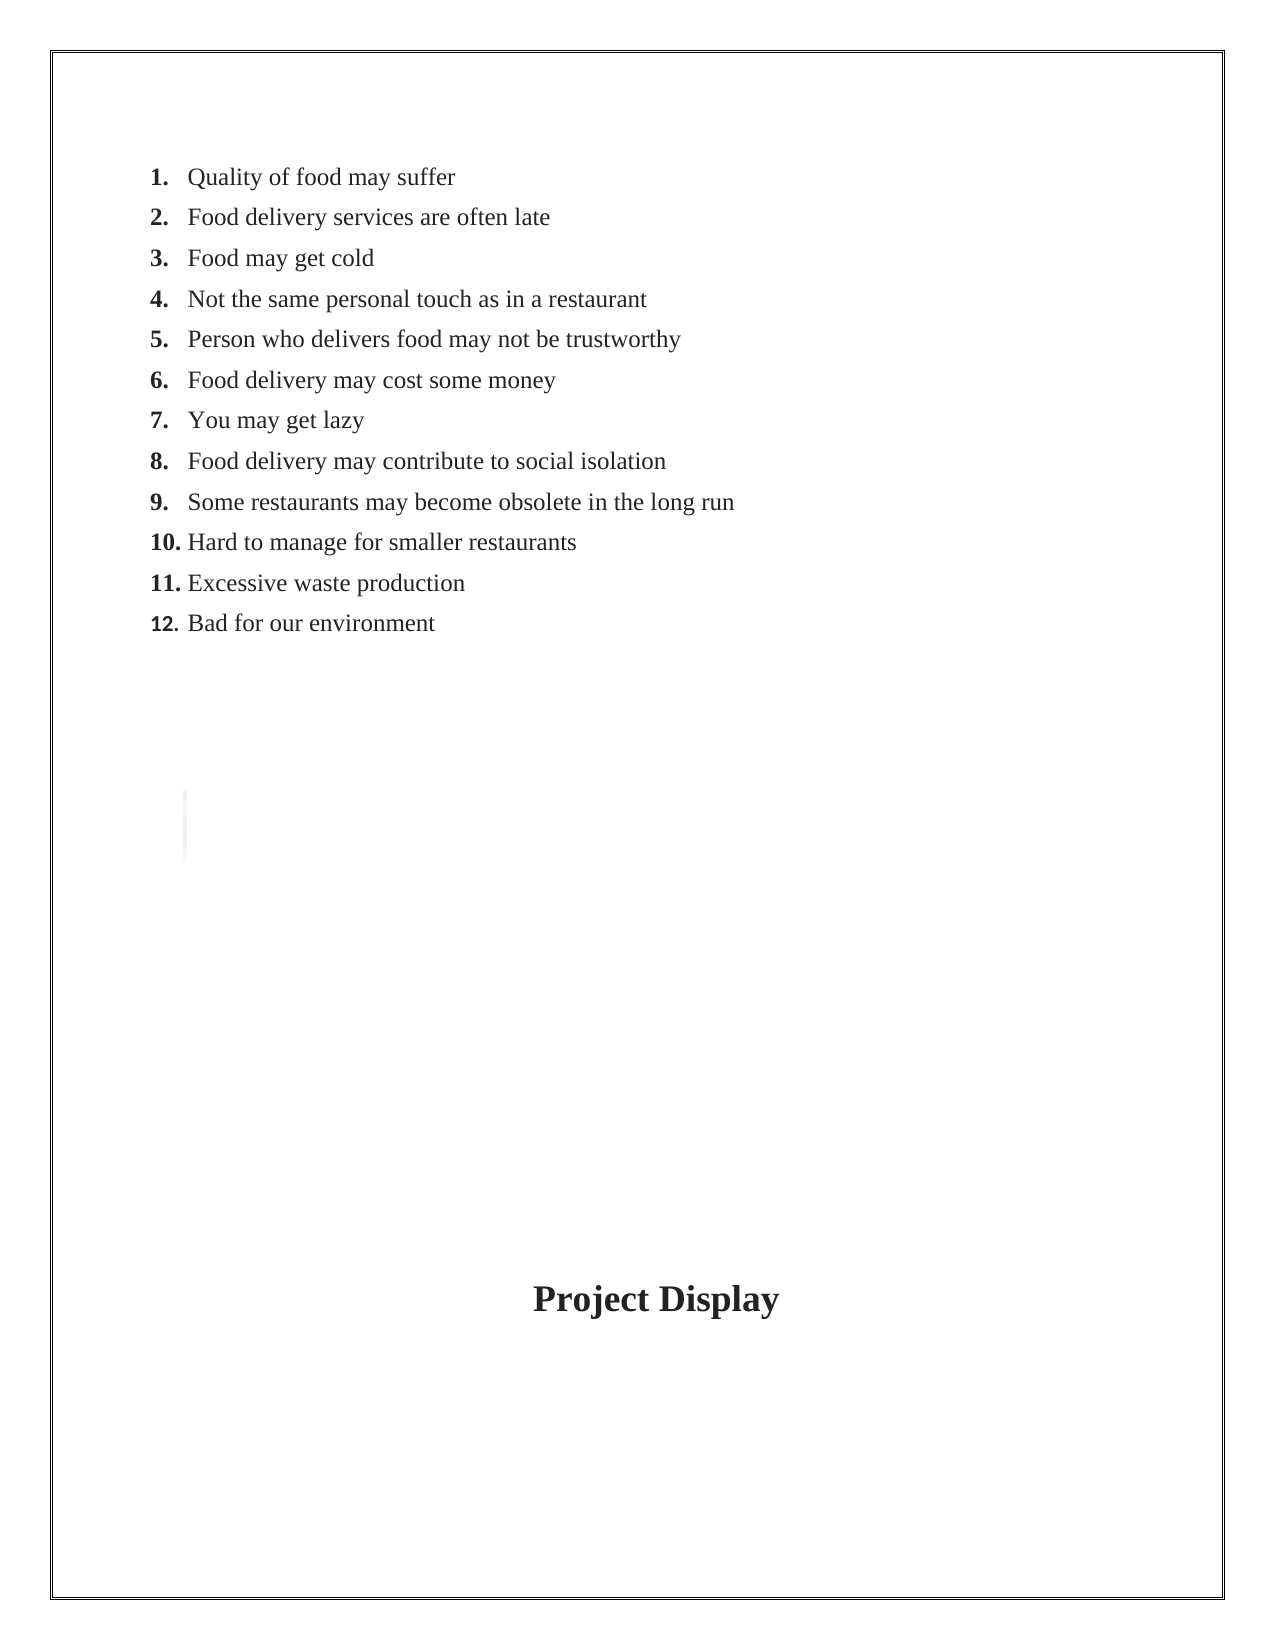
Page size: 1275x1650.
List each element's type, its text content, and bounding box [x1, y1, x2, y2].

list Not the same personal touch as in a restaurant [150, 272, 1125, 312]
list You may get lazy [150, 394, 1125, 434]
list Food delivery may cost some money [150, 353, 1125, 394]
list Some restaurants may become obsolete in the long run [150, 475, 1125, 516]
list Food may get cold [150, 231, 1125, 272]
list Excessive waste production [150, 556, 1125, 597]
list Hard to manage for smaller restaurants [150, 516, 1125, 556]
list Person who delivers food may not be trustworthy [150, 312, 1125, 353]
list Food delivery may contribute to social isolation [150, 434, 1125, 475]
list Food delivery services are often late [150, 191, 1125, 231]
text Project Display [187, 1277, 1125, 1320]
list Bad for our environment [150, 597, 1125, 637]
list Quality of food may suffer [150, 150, 1125, 191]
